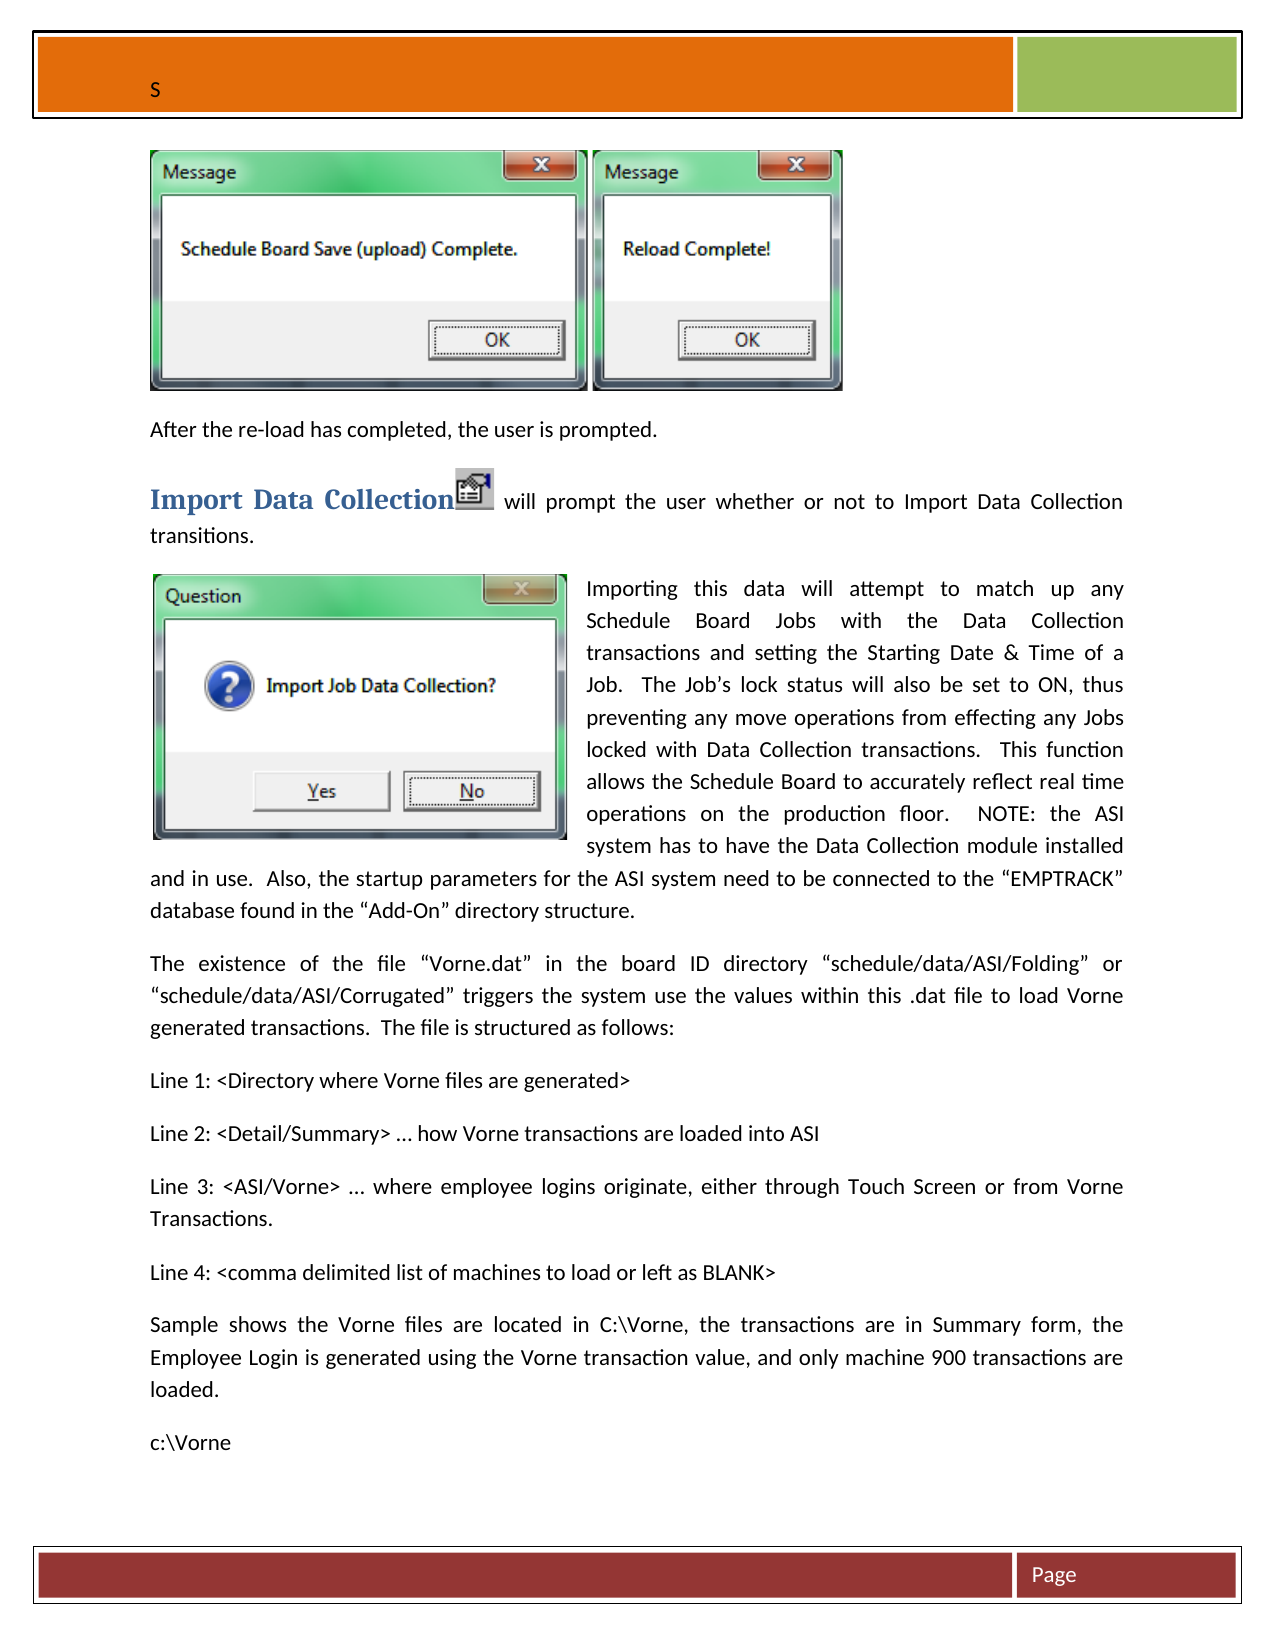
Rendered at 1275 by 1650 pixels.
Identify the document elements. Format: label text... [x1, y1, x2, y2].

text c:\Vorne [150, 1428, 1125, 1456]
text Line 3: <ASI/Vorne> … where employee logins originate, either through Touch Screen or from Vorne Transactions. [150, 1172, 1125, 1233]
text Import Data Collection will prompt the user whether or not to Import Data Collection transitions. [150, 469, 1125, 549]
text After the re-load has completed, the user is prompted. [150, 416, 1125, 444]
text Line 4: <comma delimited list of machines to load or left as BLANK> [150, 1258, 1125, 1286]
text The existence of the file “Vorne.dat” in the board ID directory “schedule/data/ASI/Folding” or “schedule/data/ASI/Corrugated” triggers the system use the values within this .dat file to load Vorne generated transactions. The file is structured as follows: [150, 949, 1125, 1041]
text Sample shows the Vorne files are located in C:\Vorne, the transactions are in Summary form, the Employee Login is generated using the Vorne transaction value, and only machine 900 transactions are loaded. [150, 1311, 1125, 1403]
text Line 2: <Detail/Summary> … how Vorne transactions are loaded into ASI [150, 1119, 1125, 1147]
picture [150, 150, 588, 391]
picture [455, 468, 495, 510]
picture [592, 150, 843, 391]
text Line 1: <Directory where Vorne files are generated> [150, 1066, 1125, 1094]
picture [153, 574, 568, 840]
